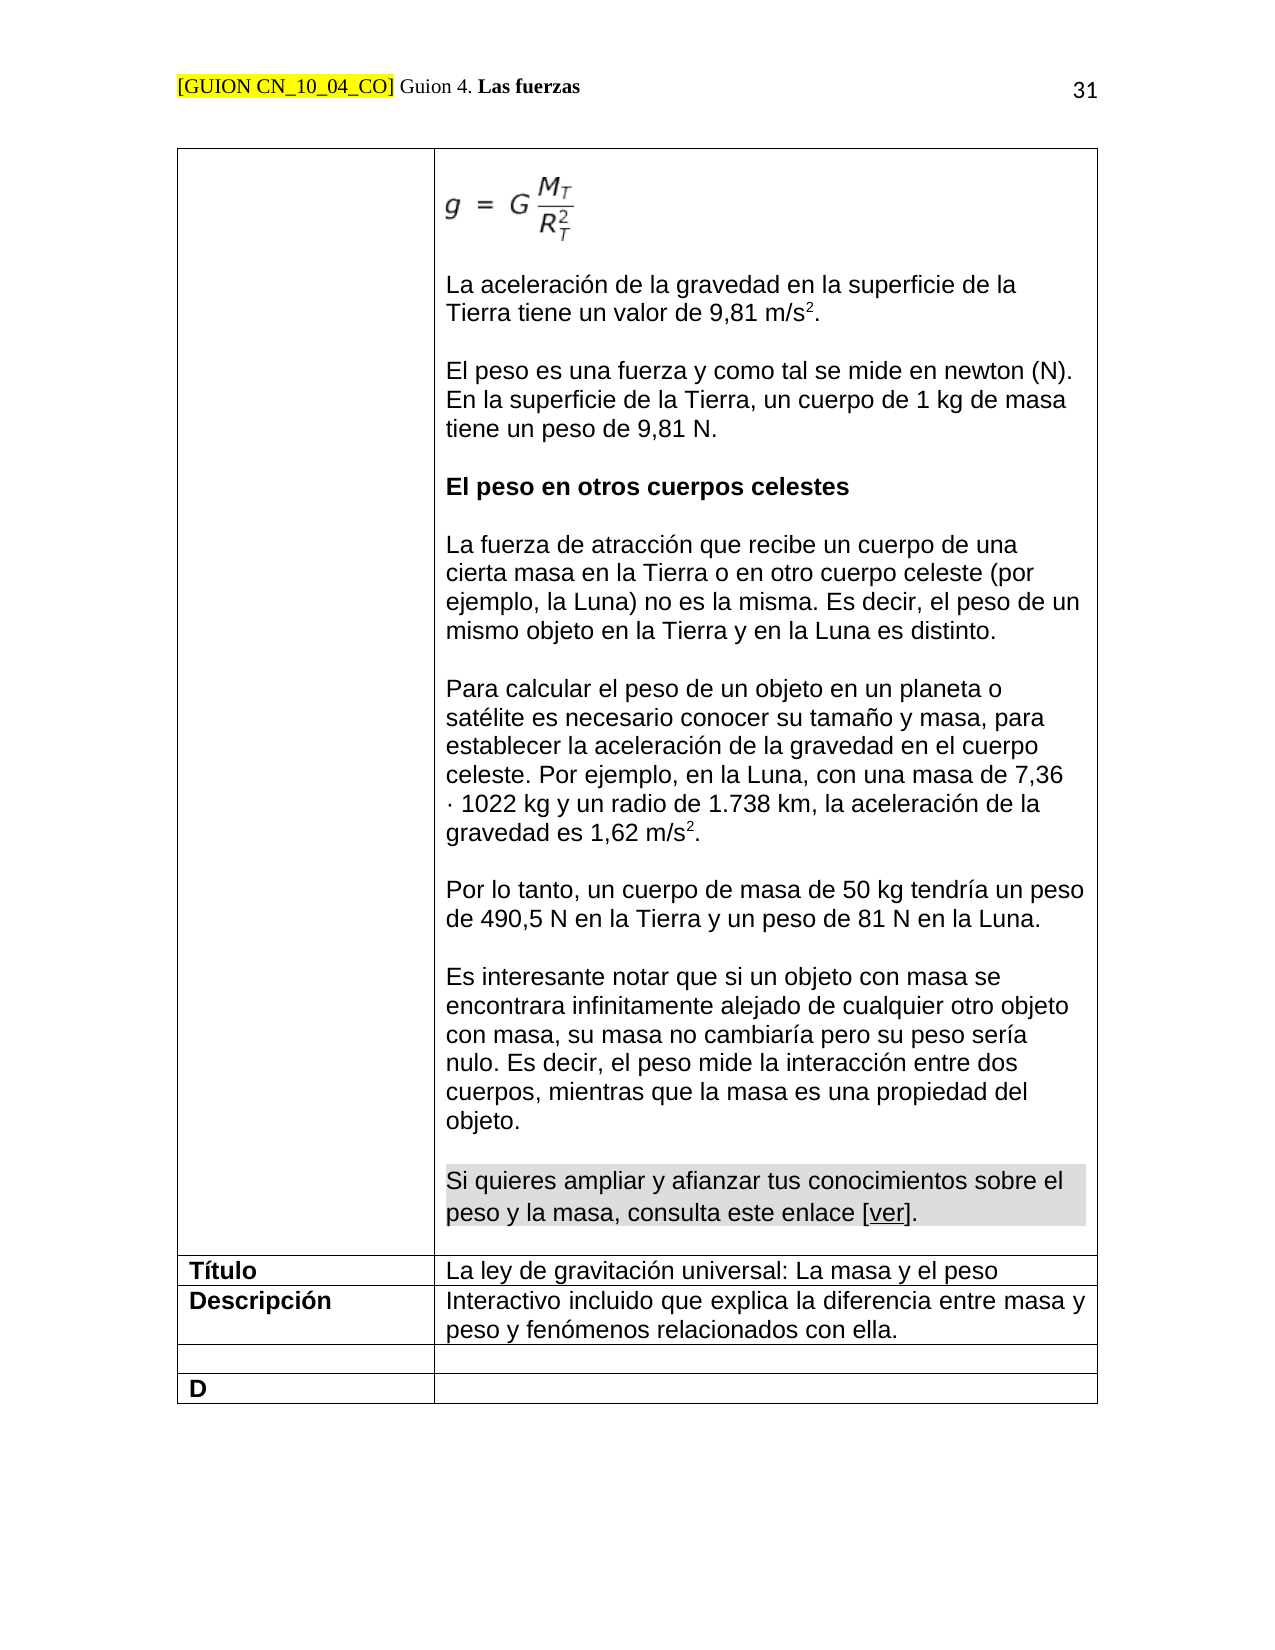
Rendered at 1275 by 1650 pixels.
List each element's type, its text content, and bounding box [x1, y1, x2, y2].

table_cell Interactivo incluido que explica la diferencia entre masa y peso y fenómenos relacionados con ella. [435, 1286, 1097, 1343]
picture [445, 177, 574, 241]
table_cell D [178, 1374, 434, 1403]
table_cell Descripción [178, 1286, 434, 1343]
table_cell [435, 1345, 1097, 1373]
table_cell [435, 149, 1097, 1255]
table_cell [178, 149, 434, 1255]
table_cell La ley de gravitación universal: La masa y el peso [435, 1256, 1097, 1285]
table_cell [435, 1374, 1097, 1403]
table_cell [178, 1345, 434, 1373]
table_cell Título [178, 1256, 434, 1285]
